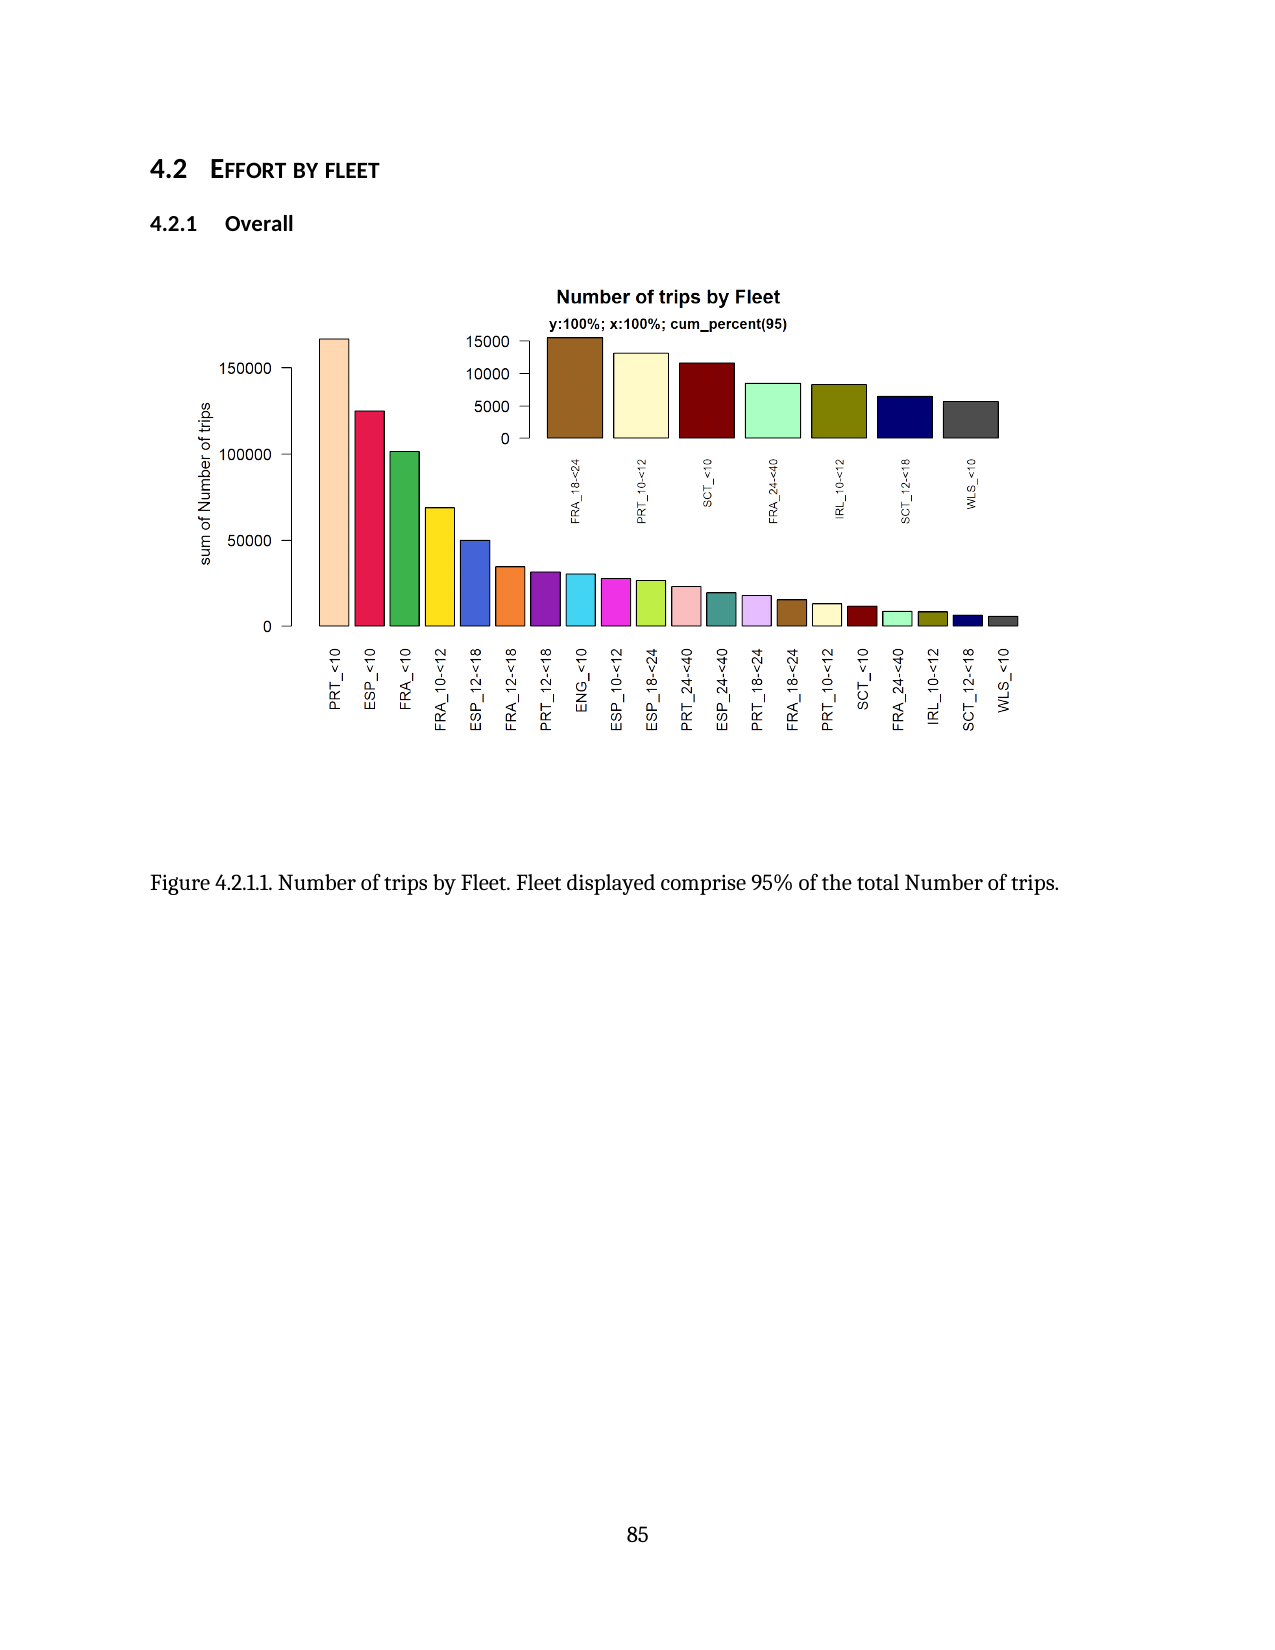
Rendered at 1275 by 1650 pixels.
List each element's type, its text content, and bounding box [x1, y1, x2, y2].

text Figure 4.2.1.1. Number of trips by Fleet. Fleet displayed comprise 95% of the total Number of trips. [150, 868, 1125, 896]
subtitle Effort by fleet [150, 150, 1125, 186]
picture [150, 258, 1125, 868]
subtitle Overall [150, 209, 1125, 237]
